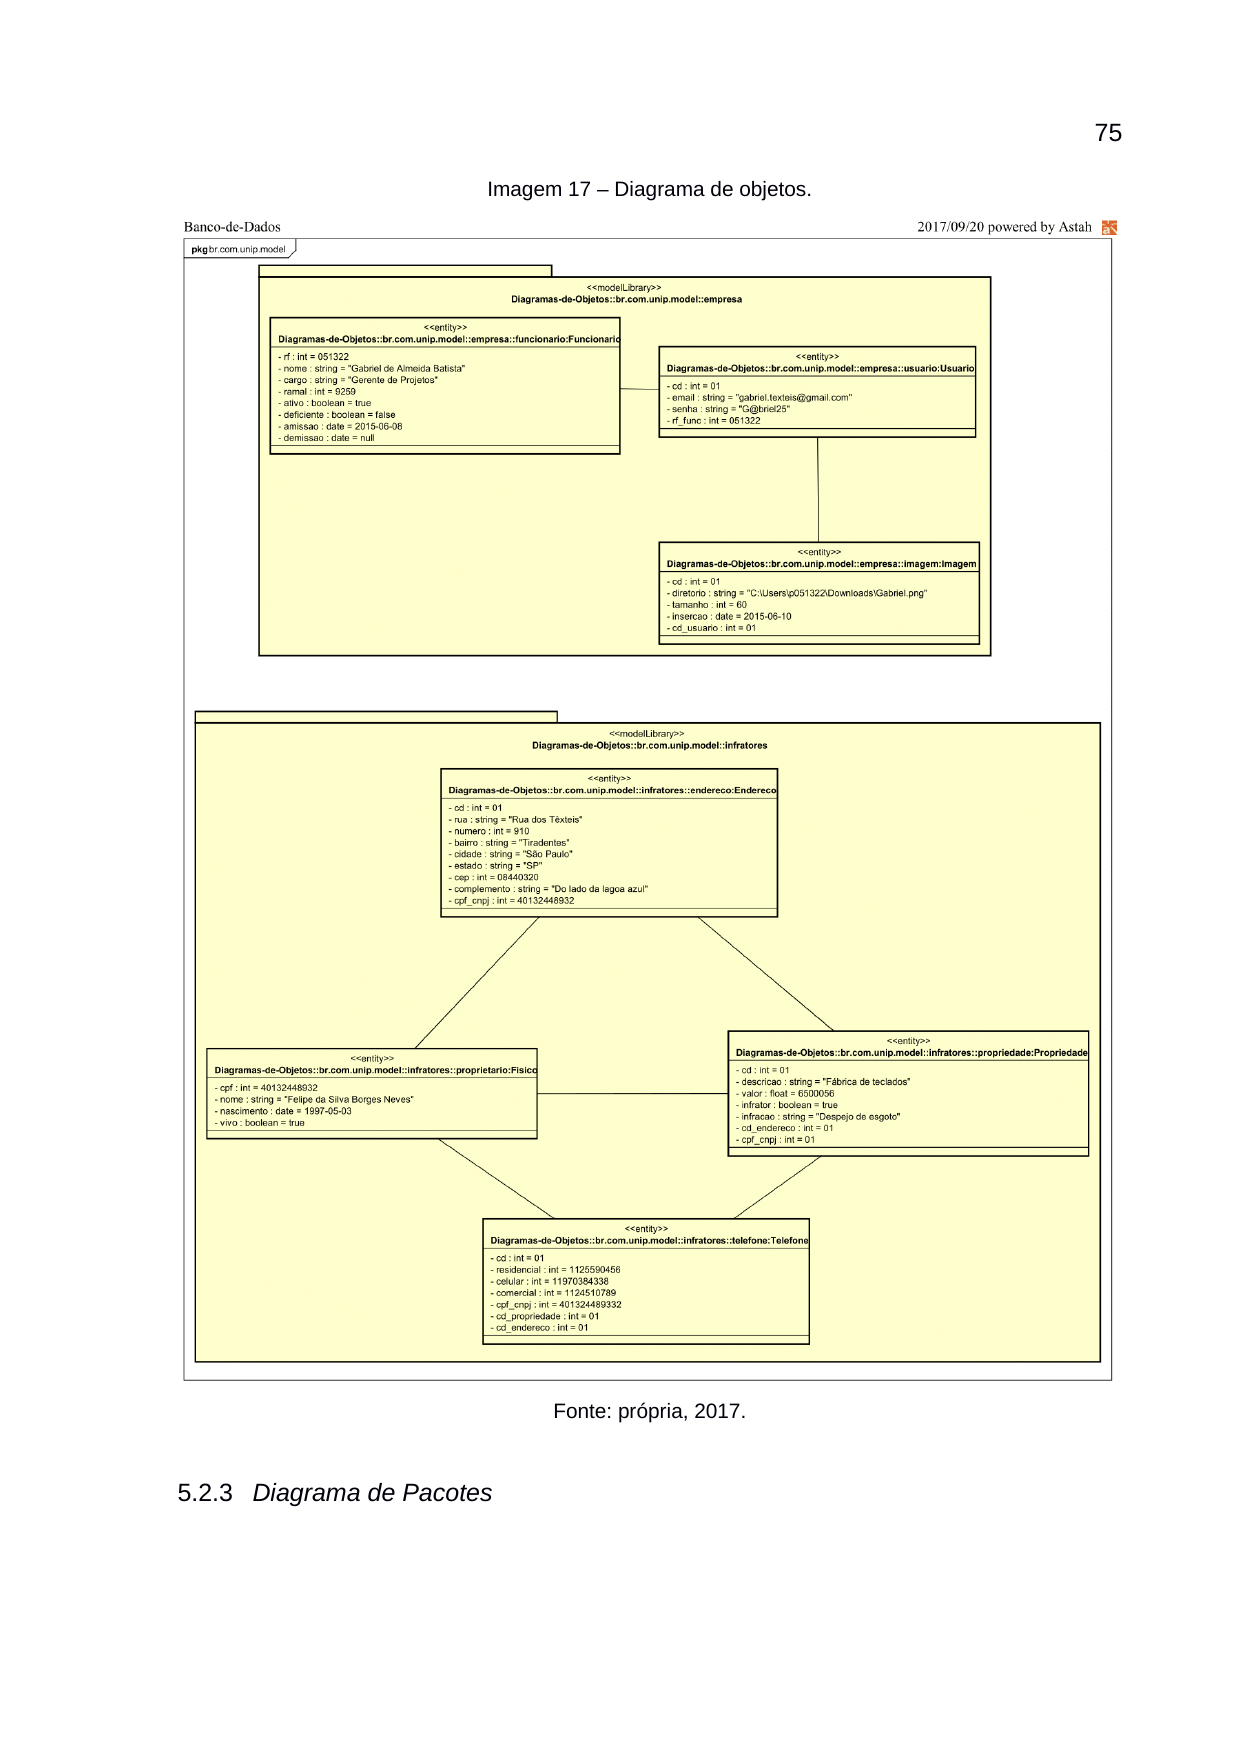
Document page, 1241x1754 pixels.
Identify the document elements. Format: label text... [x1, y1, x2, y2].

text Fonte: própria, 2017. [177, 1399, 1122, 1423]
picture [177, 213, 1123, 1385]
subtitle Diagrama de Pacotes [177, 1478, 1122, 1507]
text Imagem 17 – Diagrama de objetos. [177, 177, 1122, 201]
